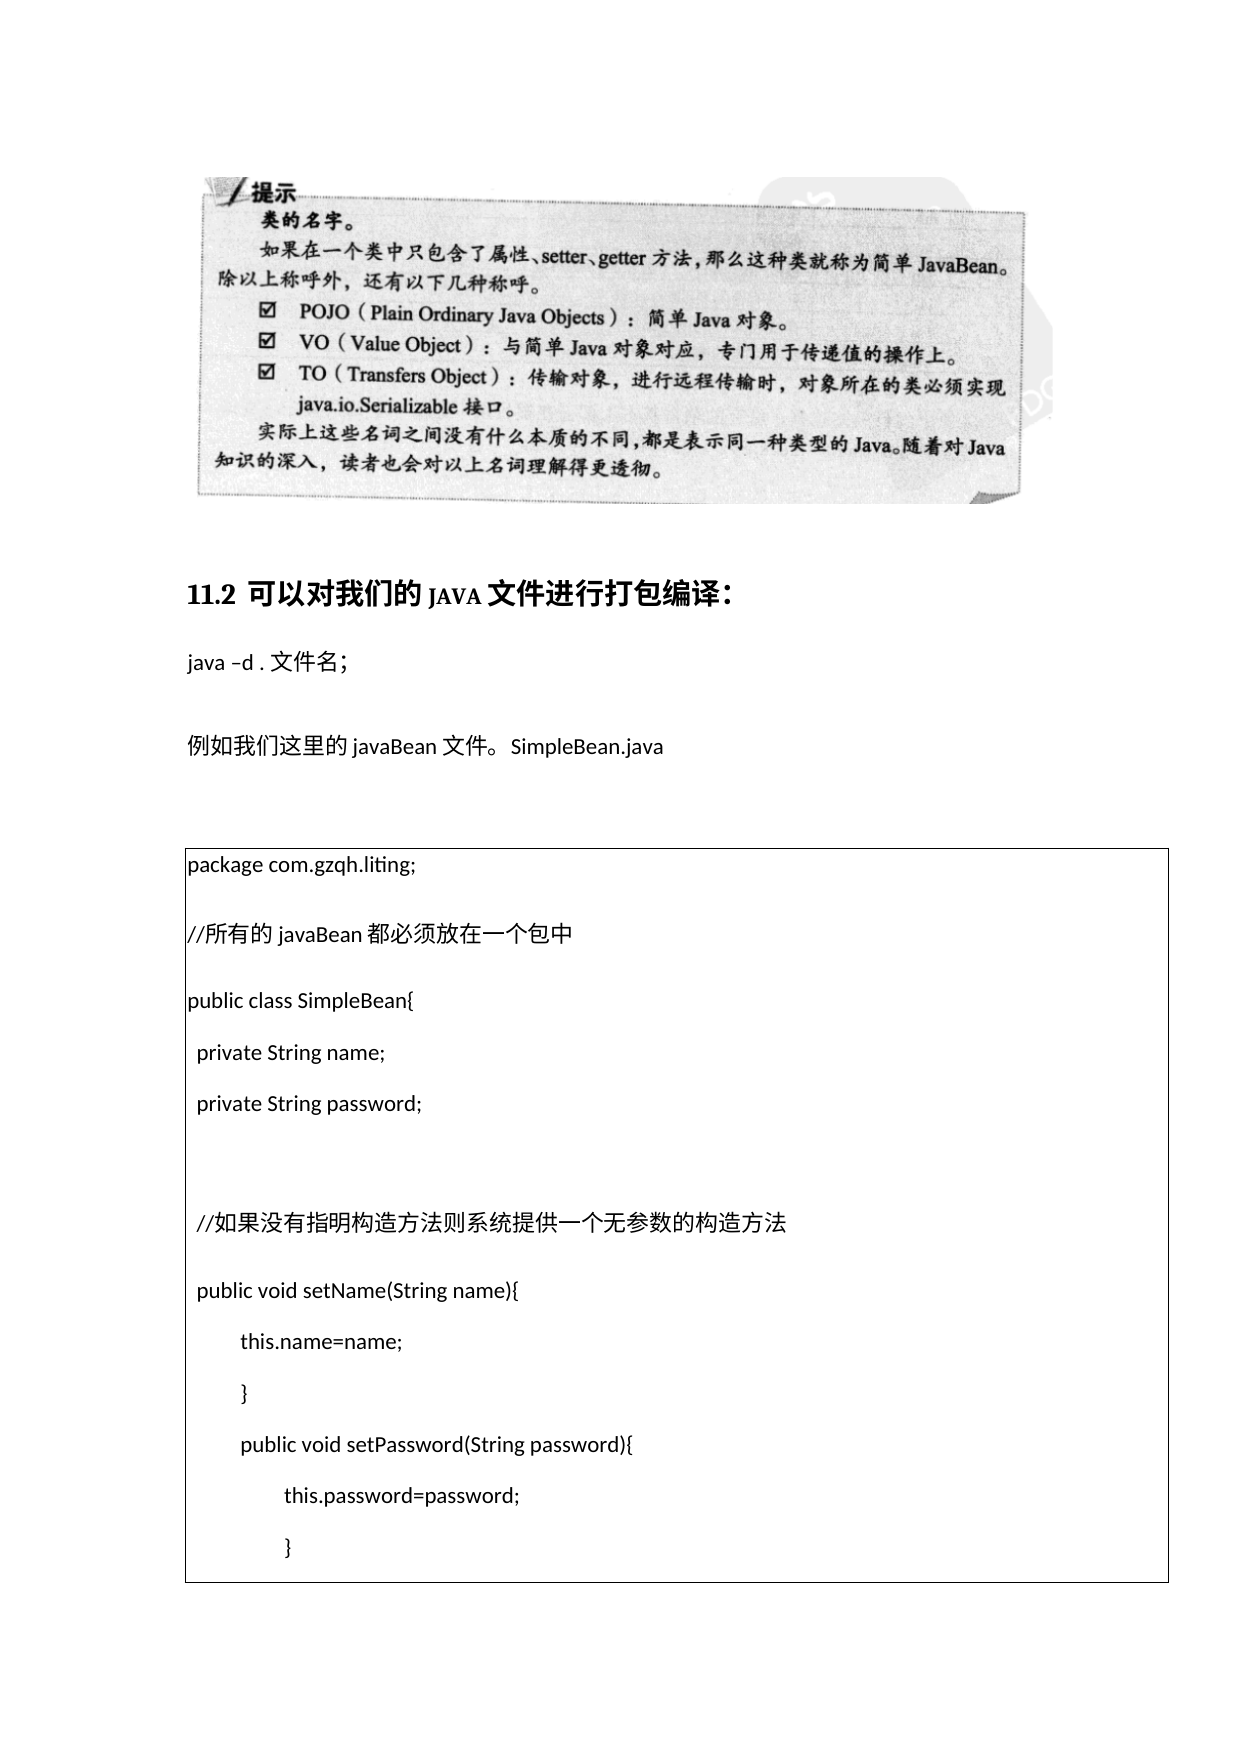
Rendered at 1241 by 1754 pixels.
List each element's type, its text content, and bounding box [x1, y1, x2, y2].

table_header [186, 849, 1168, 1582]
picture [187, 177, 1053, 504]
text java –d . 文件名； [187, 627, 1053, 692]
subtitle 可以对我们的java文件进行打包编译： [187, 559, 1053, 624]
text 例如我们这里的javaBean文件。SimpleBean.java [187, 712, 1053, 777]
